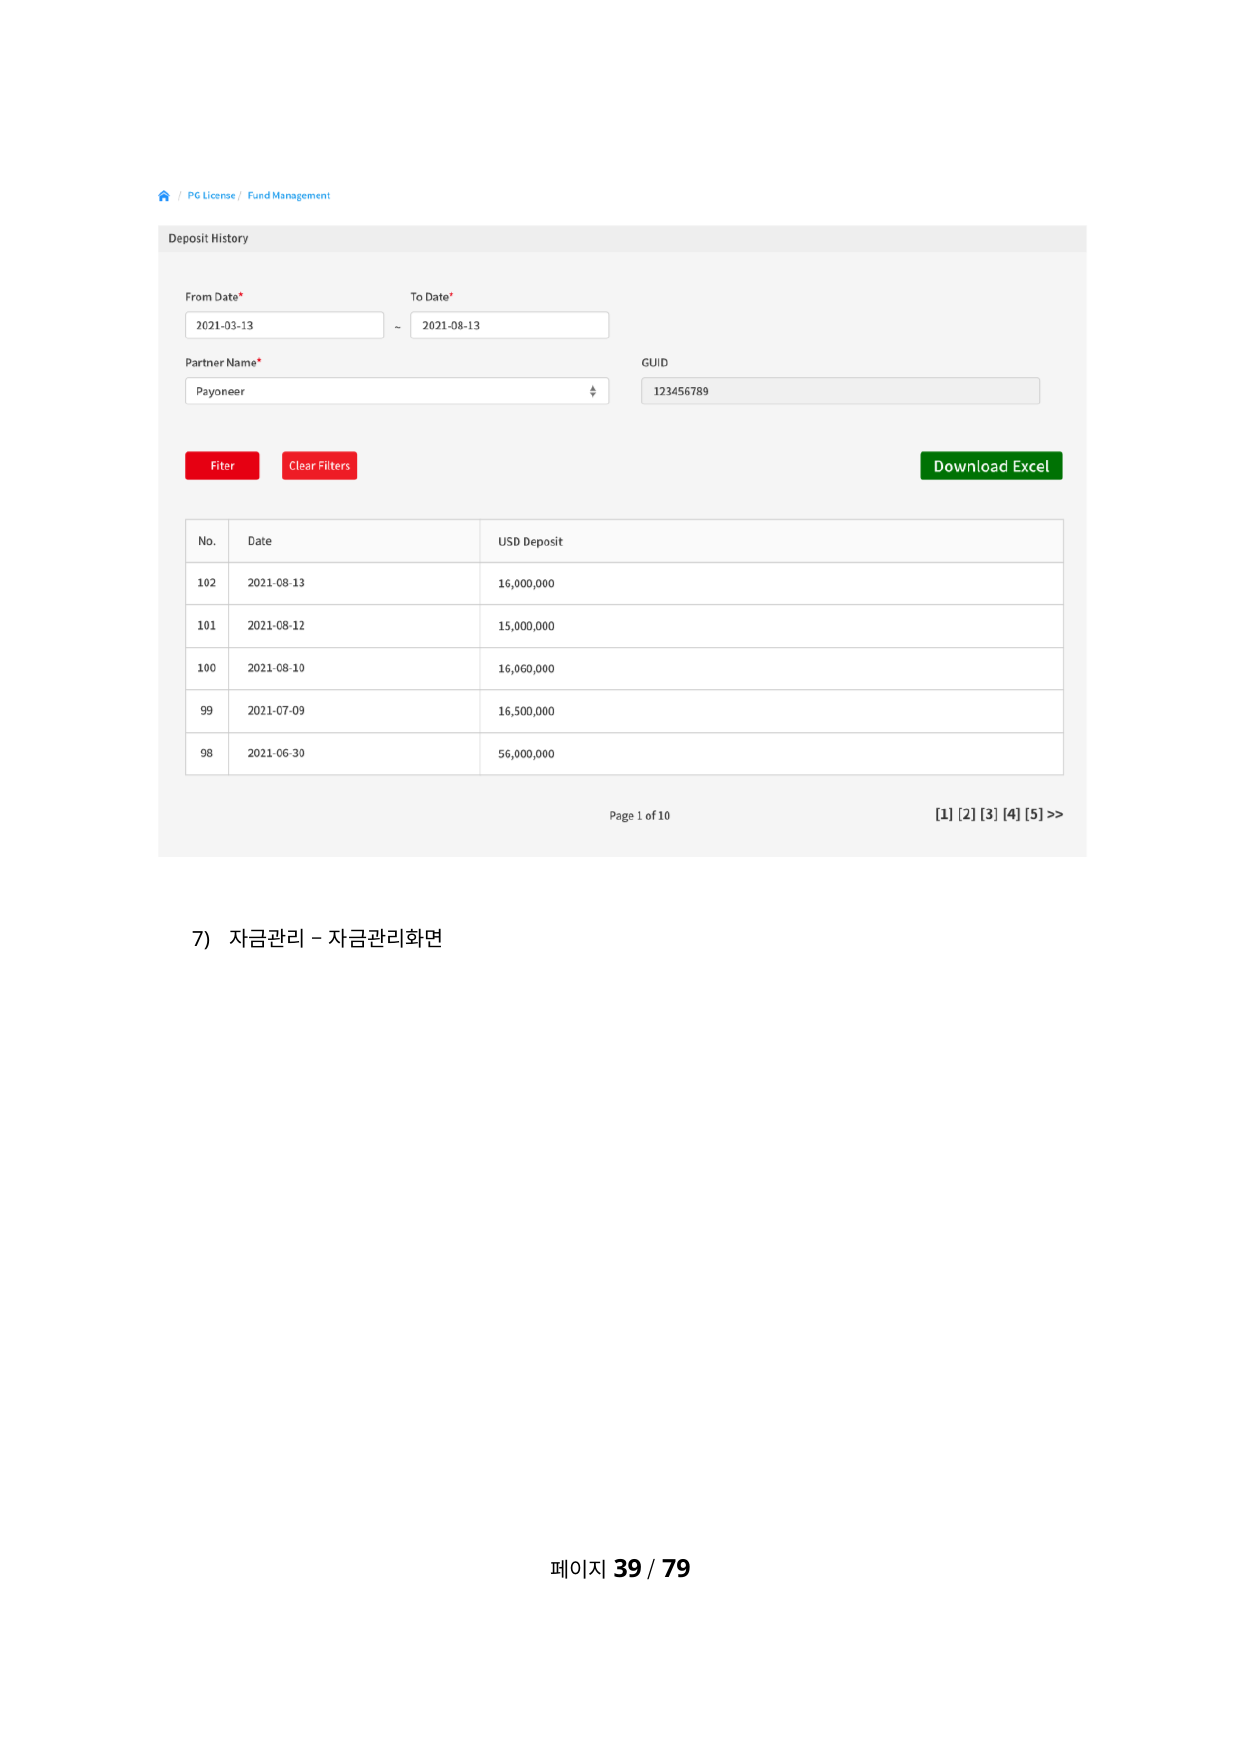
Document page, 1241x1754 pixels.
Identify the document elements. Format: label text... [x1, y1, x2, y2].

list 자금관리 – 자금관리화면 [192, 922, 1090, 953]
picture [150, 177, 1091, 857]
